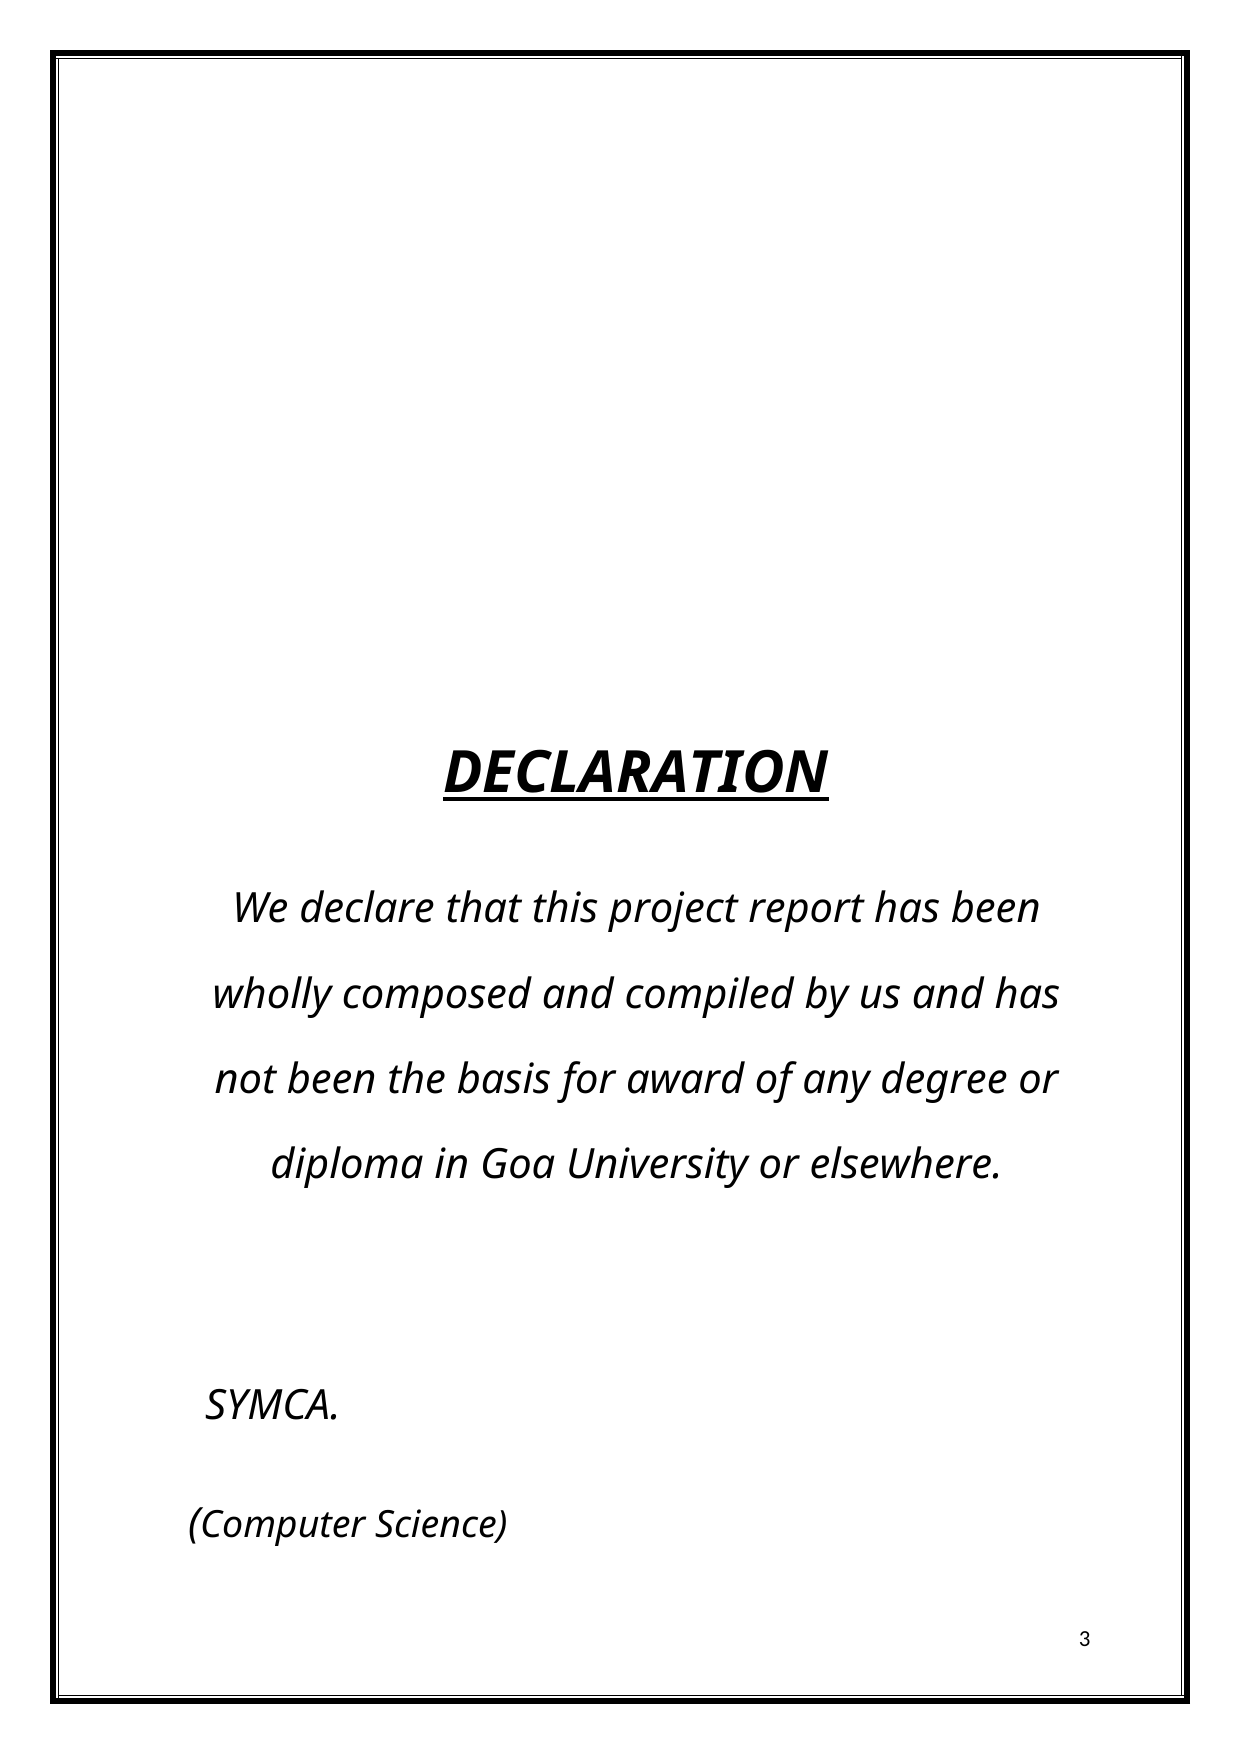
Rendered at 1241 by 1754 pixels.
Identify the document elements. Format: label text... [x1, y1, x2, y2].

text We declare that this project report has been wholly composed and compiled by us and has not been the basis for award of any degree or diploma in Goa University or elsewhere. [188, 878, 1090, 1190]
text SYMCA. [188, 1371, 1090, 1433]
text DECLARATION [188, 730, 1090, 809]
text (Computer Science) [188, 1493, 1090, 1550]
